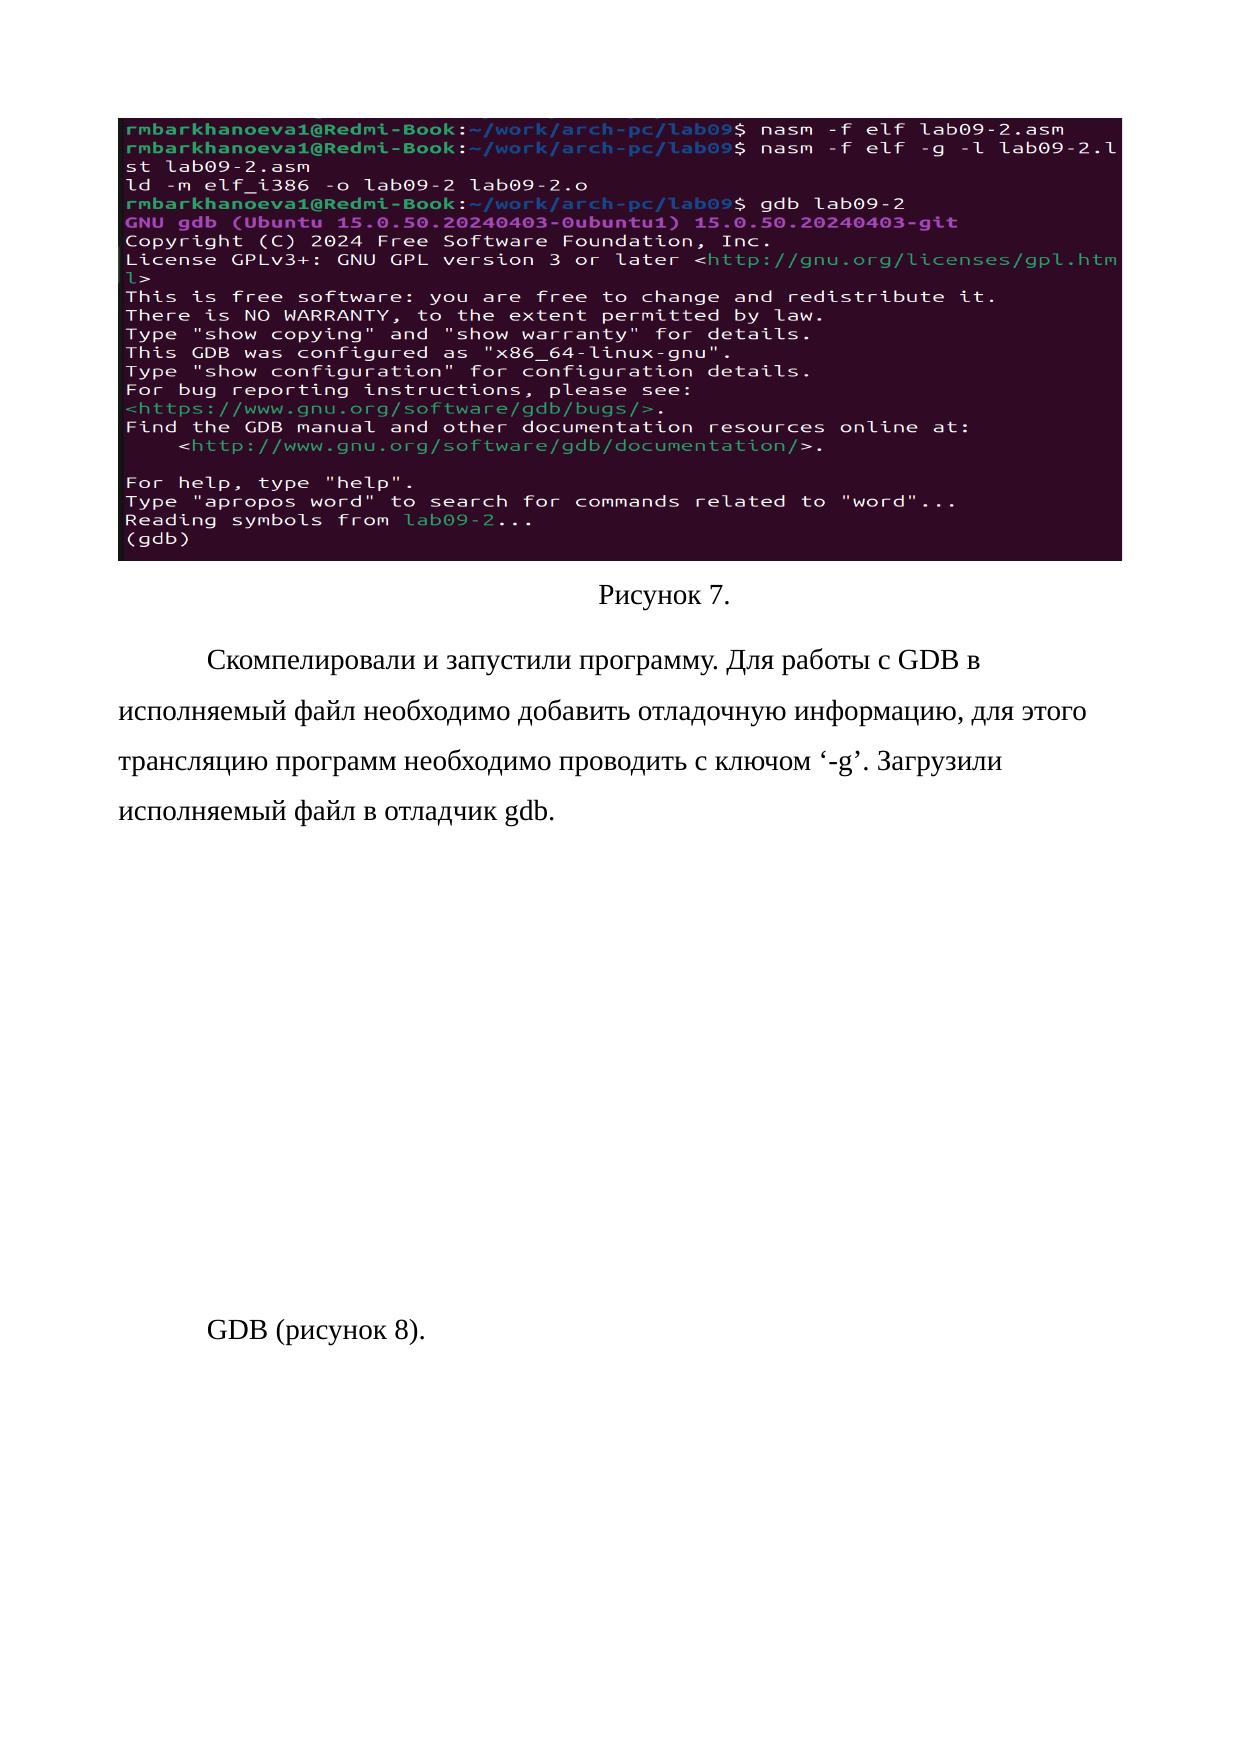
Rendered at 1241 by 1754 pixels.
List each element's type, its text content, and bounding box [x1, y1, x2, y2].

picture [118, 118, 1123, 561]
text Скомпелировали и запустили программу. Для работы с GDB в исполняемый файл необходимо добавить отладочную информацию, для этого трансляцию программ необходимо проводить с ключом ‘-g’. Загрузили исполняемый файл в отладчик gdb. [118, 642, 1122, 827]
text Рисунок 7. [118, 561, 1122, 611]
text GDB (рисунок 8). [118, 1312, 1122, 1346]
